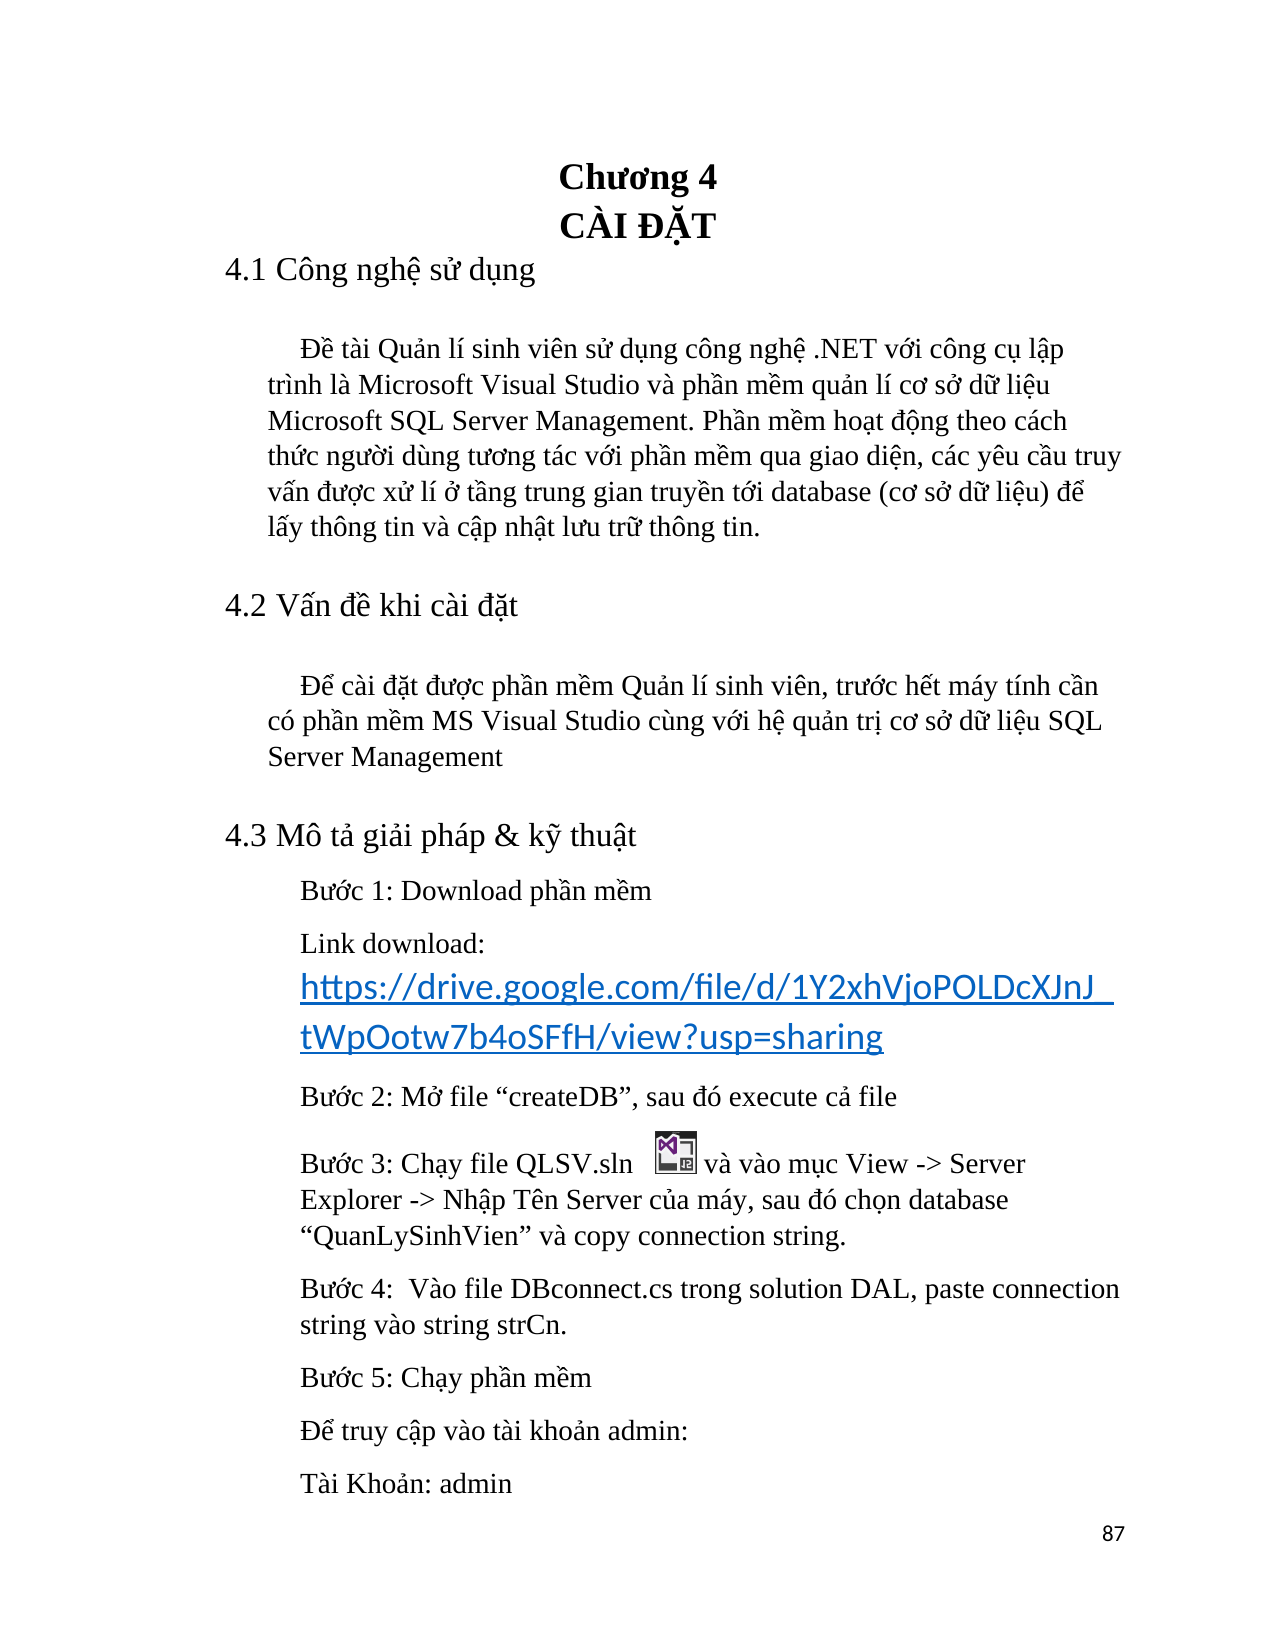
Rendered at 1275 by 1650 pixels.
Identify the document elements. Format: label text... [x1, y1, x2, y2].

text Bước 3: Chạy file QLSV.sln và vào mục View -> Server Explorer -> Nhập Tên Server của máy, sau đó chọn database “QuanLySinhVien” và copy connection string. [300, 1132, 1125, 1252]
subtitle Chương 4 [150, 154, 1125, 197]
list Vấn đề khi cài đặt [225, 585, 1125, 624]
picture [655, 1131, 697, 1174]
list Để cài đặt được phần mềm Quản lí sinh viên, trước hết máy tính cần có phần mềm MS Visual Studio cùng với hệ quản trị cơ sở dữ liệu SQL Server Management [267, 668, 1125, 773]
text Tài Khoản: admin [300, 1466, 1125, 1499]
text Bước 1: Download phần mềm [300, 873, 1125, 907]
subtitle CÀI ĐẶT [150, 204, 1125, 247]
list Đề tài Quản lí sinh viên sử dụng công nghệ .NET với công cụ lập trình là Microsoft Visual Studio và phần mềm quản lí cơ sở dữ liệu Microsoft SQL Server Management. Phần mềm hoạt động theo cách thức người dùng tương tác với phần mềm qua giao diện, các yêu cầu truy vấn được xử lí ở tầng trung gian truyền tới database (cơ sở dữ liệu) để lấy thông tin và cập nhật lưu trữ thông tin. [267, 332, 1125, 543]
list Mô tả giải pháp & kỹ thuật [225, 815, 1125, 853]
list Công nghệ sử dụng [225, 249, 1125, 288]
text Bước 4: Vào file DBconnect.cs trong solution DAL, paste connection string vào string strCn. [300, 1271, 1125, 1341]
text Link download: https://drive.google.com/file/d/1Y2xhVjoPOLDcXJnJ_tWpOotw7b4oSFfH/view?usp=sharing [300, 926, 1125, 1058]
text Bước 2: Mở file “createDB”, sau đó execute cả file [300, 1079, 1125, 1112]
text Bước 5: Chạy phần mềm [300, 1360, 1125, 1394]
text Để truy cập vào tài khoản admin: [300, 1413, 1125, 1447]
